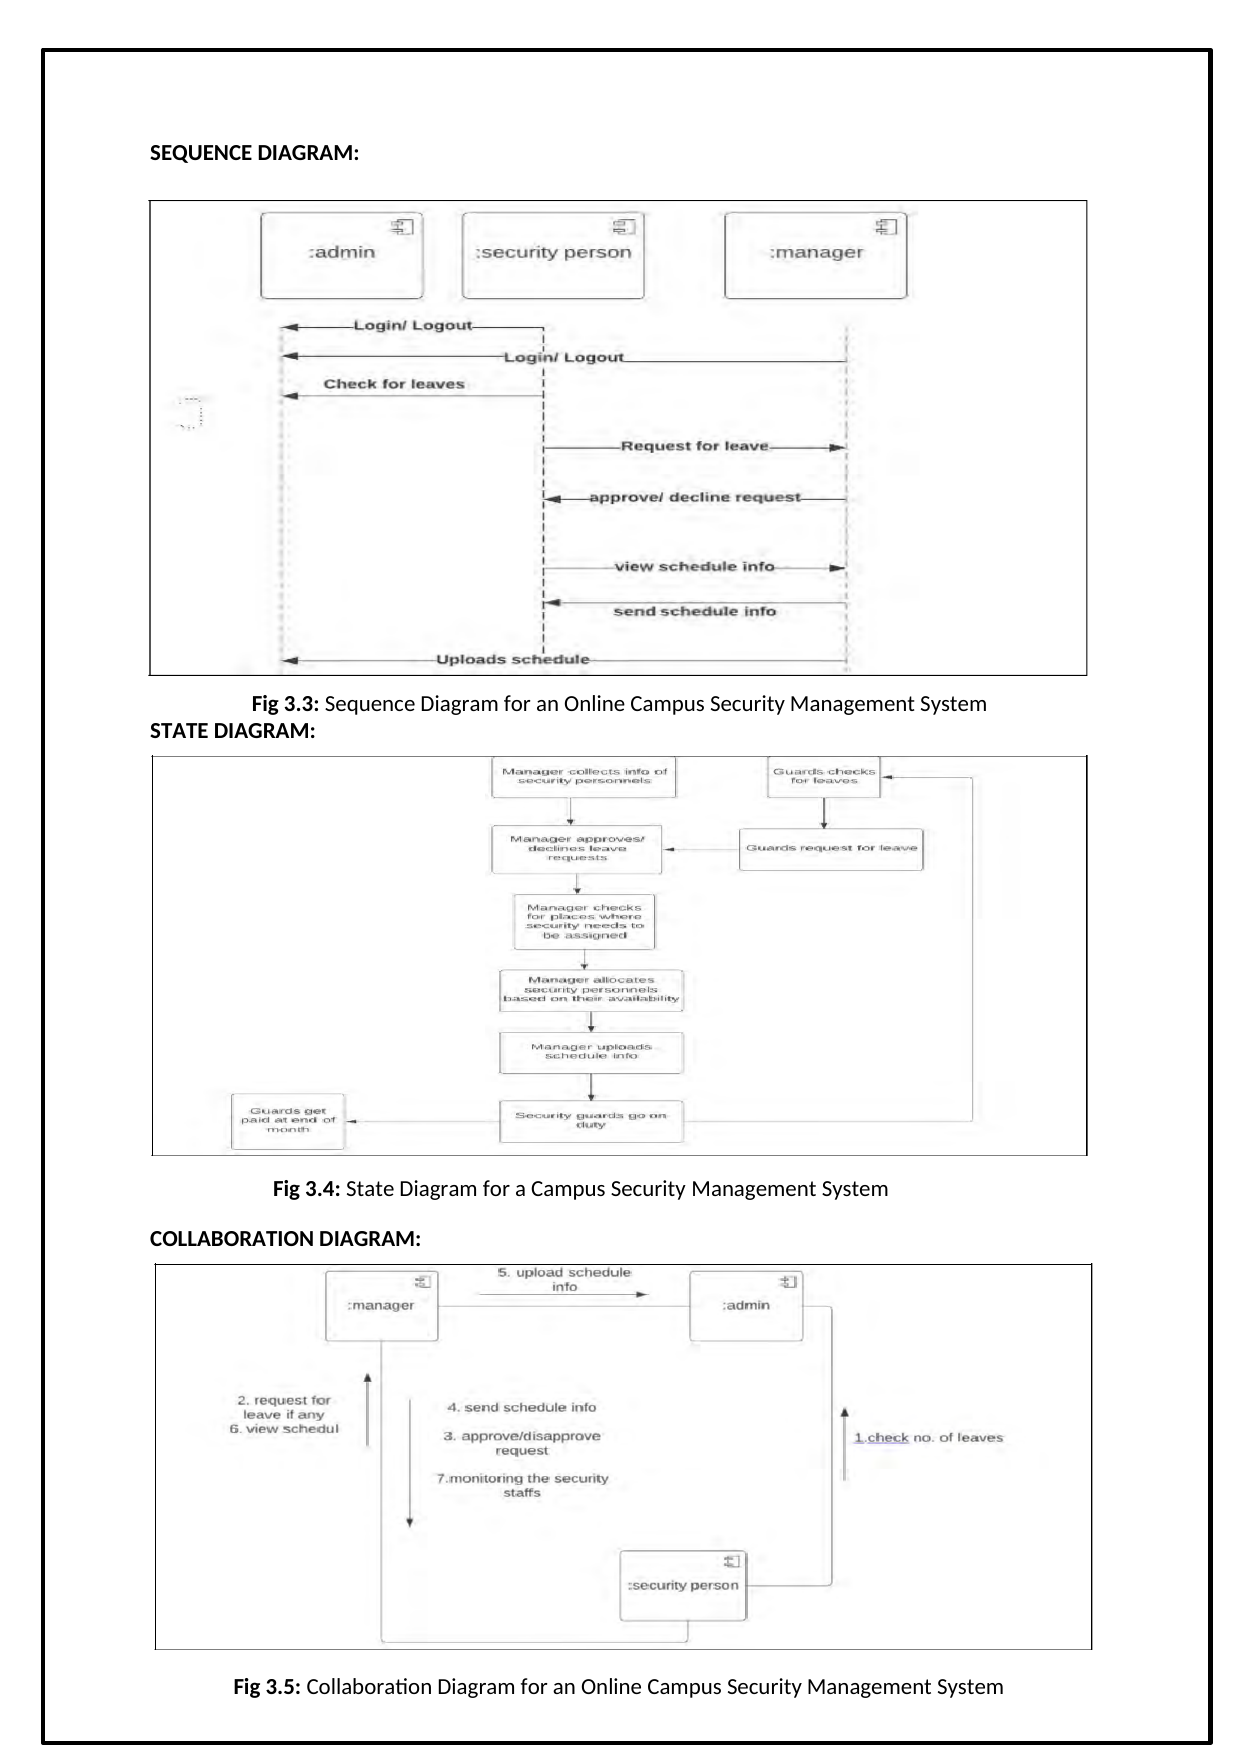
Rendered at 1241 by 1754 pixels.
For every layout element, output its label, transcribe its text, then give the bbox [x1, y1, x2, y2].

picture [151, 755, 1088, 1156]
text SEQUENCE DIAGRAM: [150, 138, 1090, 166]
text Fig 3.5: Collaboration Diagram for an Online Campus Security Management System [233, 1672, 1090, 1700]
picture [148, 200, 1088, 676]
text Fig 3.4: State Diagram for a Campus Security Management System COLLABORATION DIAGRAM: [150, 1174, 967, 1252]
text STATE DIAGRAM: [150, 717, 1090, 745]
picture [154, 1263, 1093, 1650]
text Fig 3.3: Sequence Diagram for an Online Campus Security Management System [150, 689, 1090, 717]
